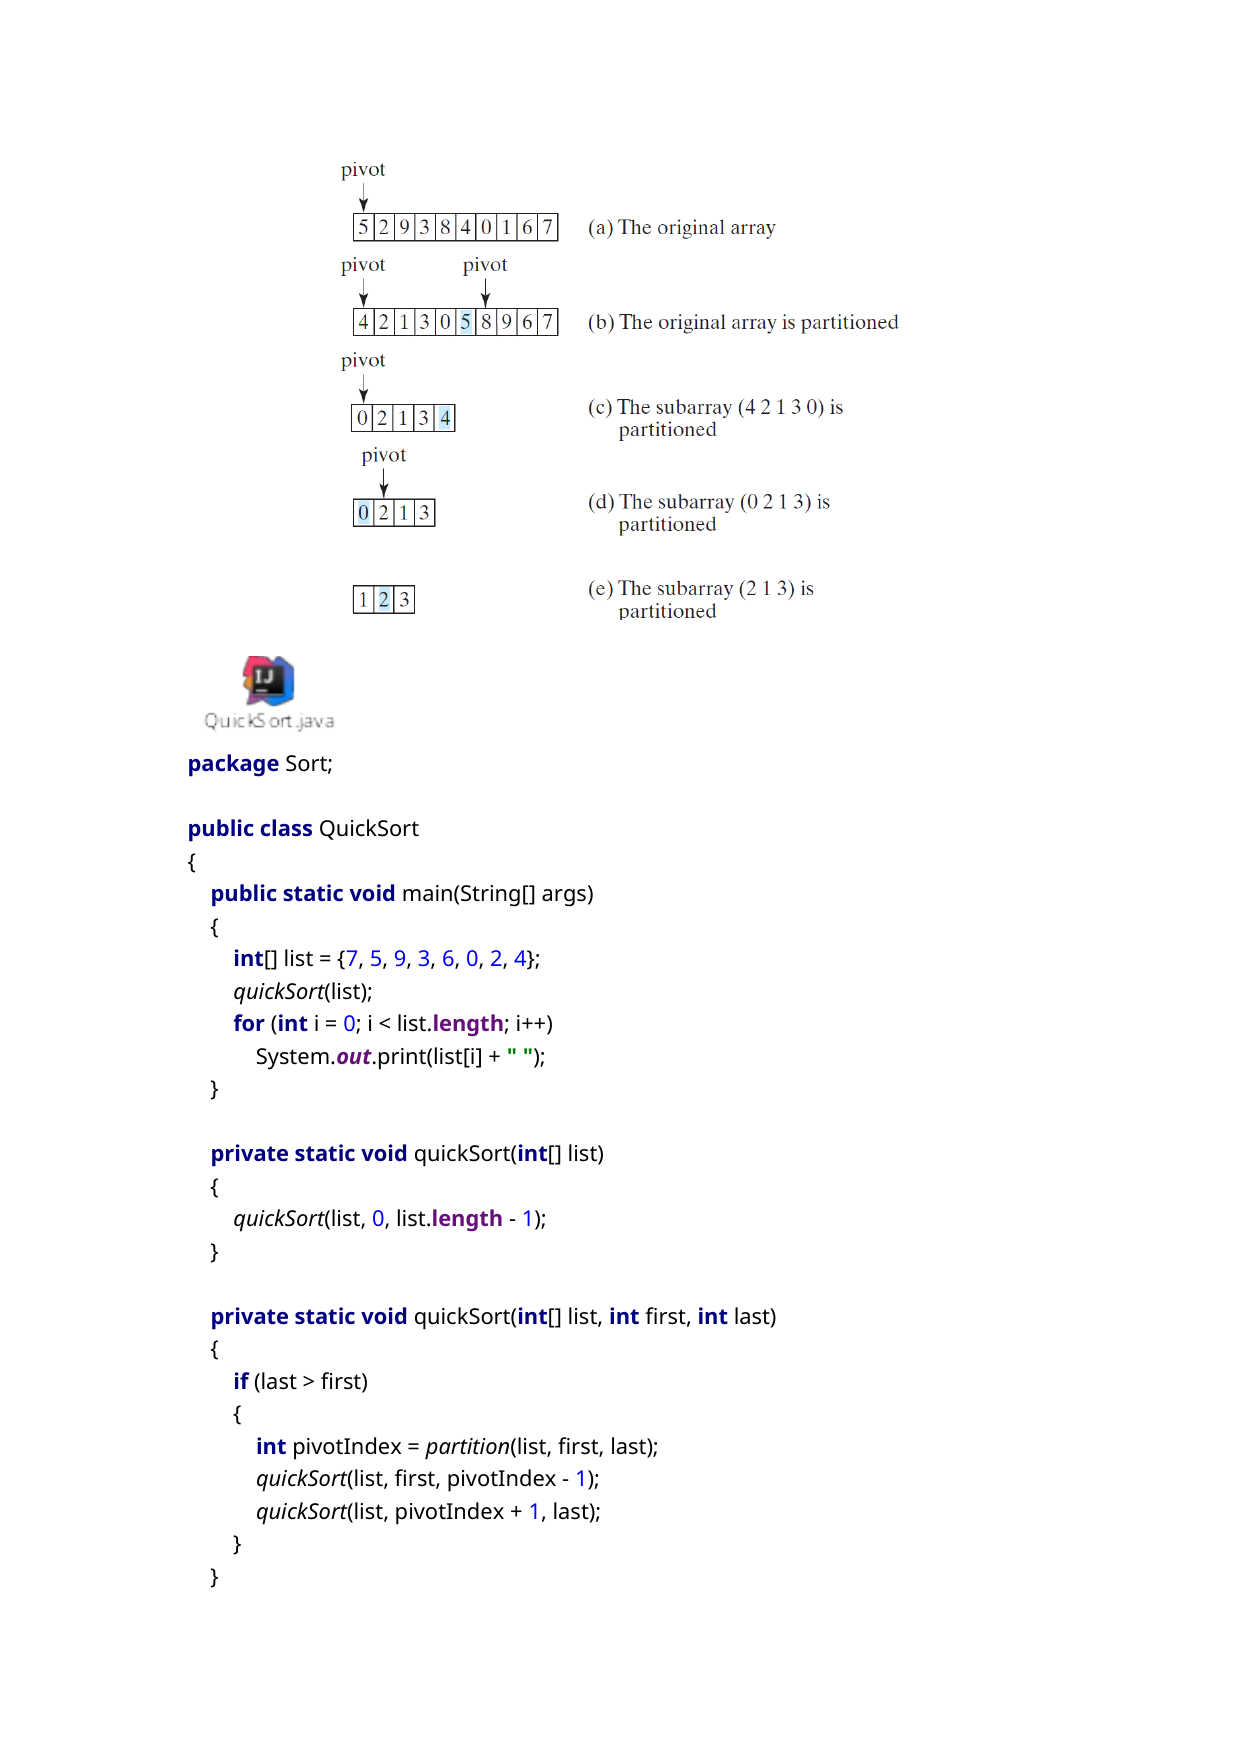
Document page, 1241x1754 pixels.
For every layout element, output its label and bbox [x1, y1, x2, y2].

picture [340, 162, 900, 620]
text [187, 747, 1053, 1592]
